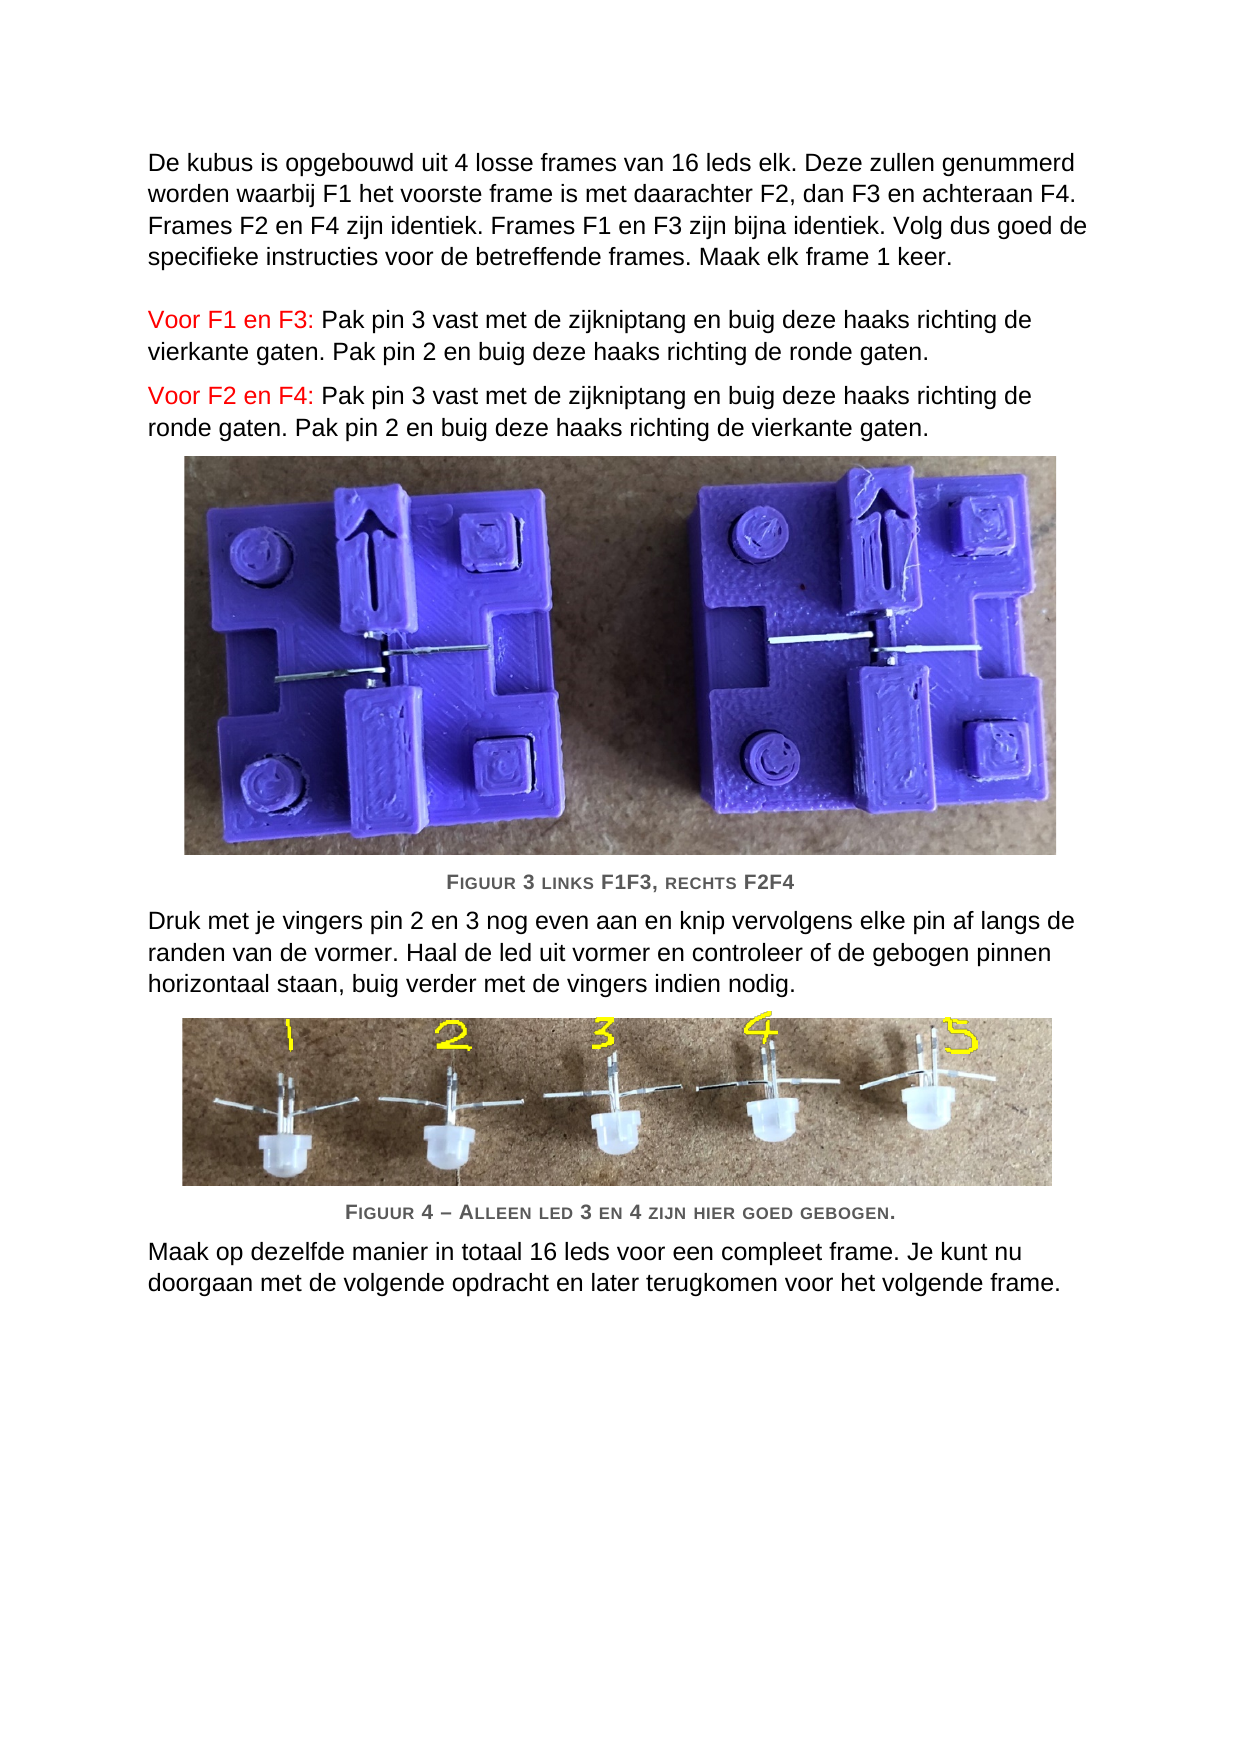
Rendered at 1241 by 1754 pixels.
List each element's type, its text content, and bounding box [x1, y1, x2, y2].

text Figuur 3 links F1F3, rechts F2F4 [148, 870, 1093, 894]
text Voor F1 en F3: Pak pin 3 vast met de zijkniptang en buig deze haaks richting de vierkante gaten. Pak pin 2 en buig deze haaks richting de ronde gaten. [148, 305, 1093, 366]
picture [184, 456, 1057, 855]
text Figuur 4 – Alleen led 3 en 4 zijn hier goed gebogen. [148, 1200, 1093, 1224]
text De kubus is opgebouwd uit 4 losse frames van 16 leds elk. Deze zullen genummerd worden waarbij F1 het voorste frame is met daarachter F2, dan F3 en achteraan F4. Frames F2 en F4 zijn identiek. Frames F1 en F3 zijn bijna identiek. Volg dus goed de specifieke instructies voor de betreffende frames. Maak elk frame 1 keer. [148, 148, 1093, 271]
text Maak op dezelfde manier in totaal 16 leds voor een compleet frame. Je kunt nu doorgaan met de volgende opdracht en later terugkomen voor het volgende frame. [148, 1237, 1093, 1297]
text Voor F2 en F4: Pak pin 3 vast met de zijkniptang en buig deze haaks richting de ronde gaten. Pak pin 2 en buig deze haaks richting de vierkante gaten. [148, 381, 1093, 441]
picture [182, 1011, 1052, 1186]
text Druk met je vingers pin 2 en 3 nog even aan en knip vervolgens elke pin af langs de randen van de vormer. Haal de led uit vormer en controleer of de gebogen pinnen horizontaal staan, buig verder met de vingers indien nodig. [148, 906, 1093, 998]
